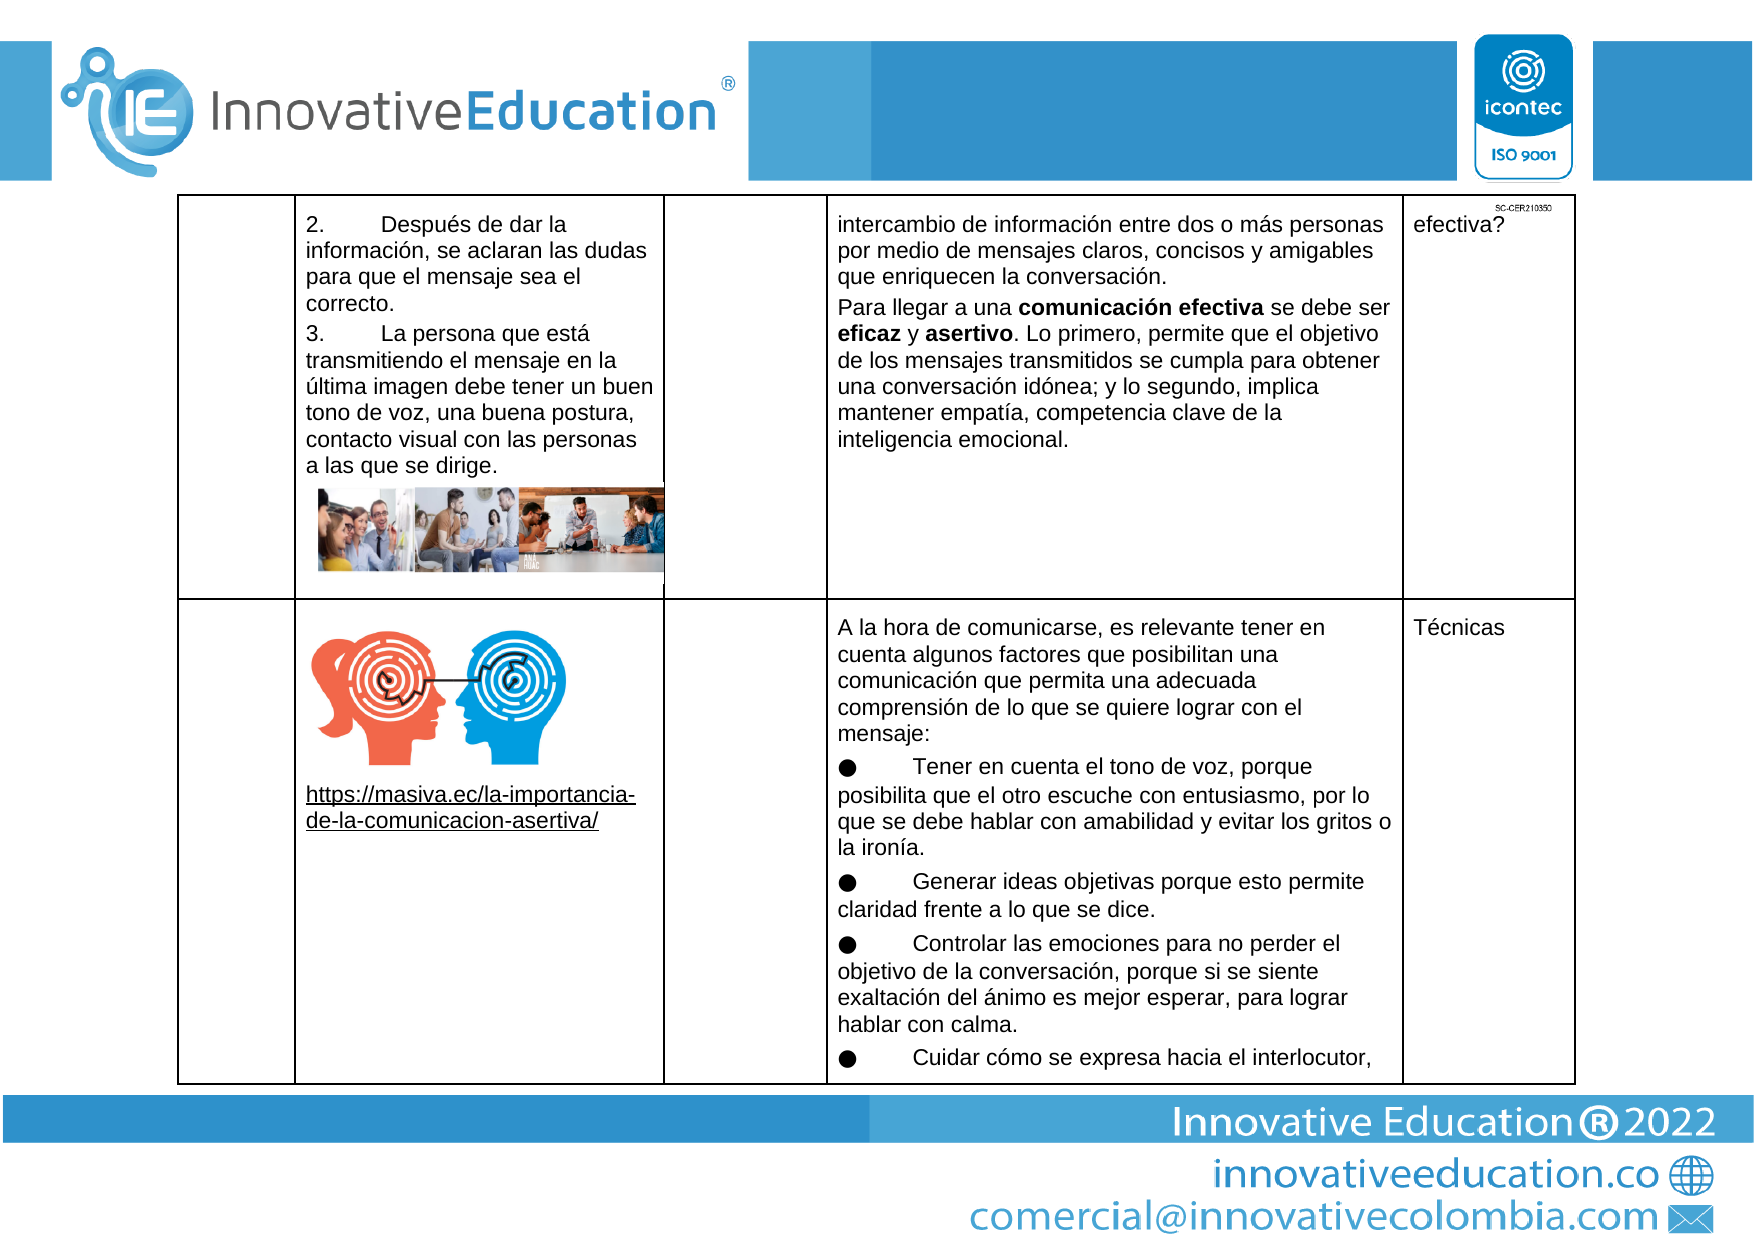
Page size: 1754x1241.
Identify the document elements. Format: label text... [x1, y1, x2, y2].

picture [1593, 28, 1753, 194]
picture [1471, 32, 1576, 194]
table_cell [179, 600, 294, 1083]
table_cell https://masiva.ec/la-importancia-de-la-comunicacion-asertiva/ [296, 600, 663, 1083]
picture [305, 614, 573, 777]
table_cell ¿Qué es la comunicación efectiva? [1404, 196, 1574, 598]
picture [0, 28, 1457, 194]
table_cell Técnicas [1404, 600, 1574, 1083]
table_cell [665, 196, 826, 598]
table_cell 4 [179, 196, 294, 598]
table_cell [665, 600, 826, 1083]
picture [305, 482, 664, 584]
picture [2, 1093, 1754, 1240]
